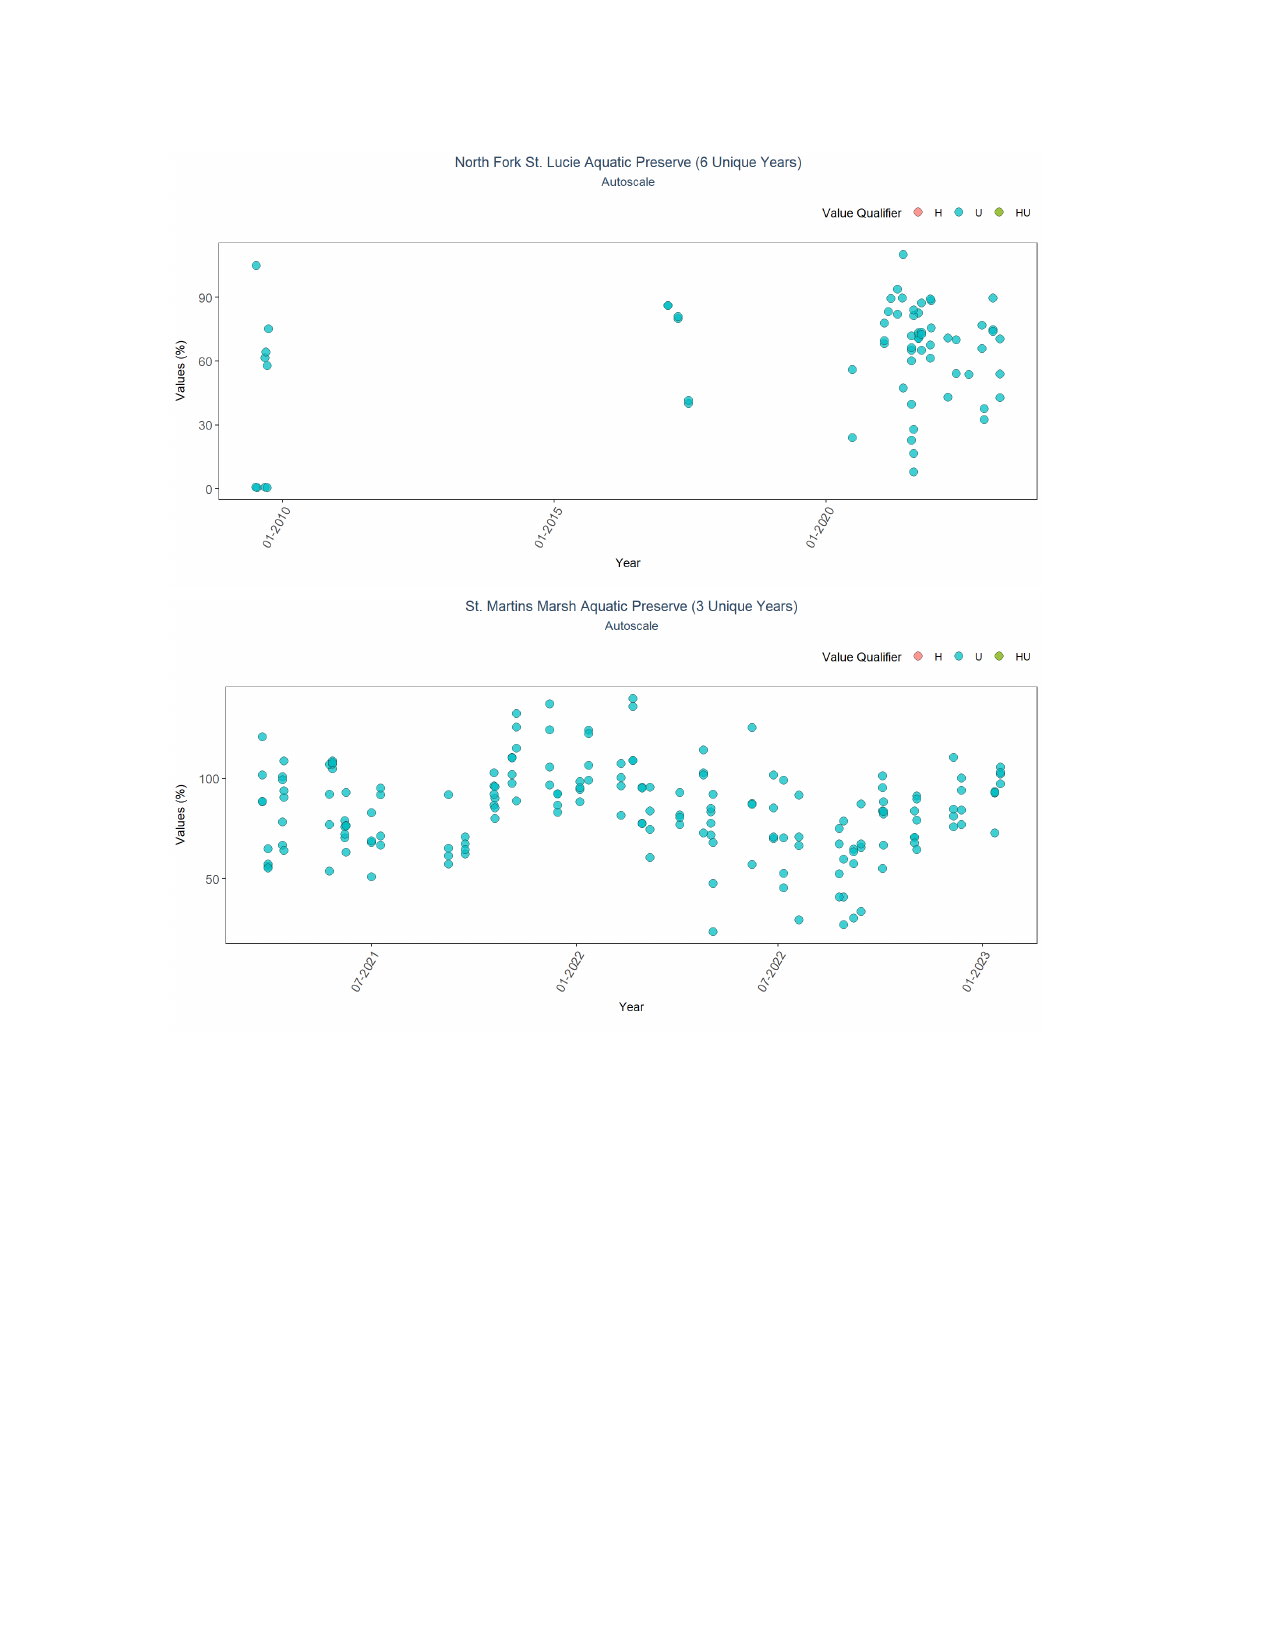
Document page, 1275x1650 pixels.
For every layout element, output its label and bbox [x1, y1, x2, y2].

picture [168, 150, 1044, 588]
picture [168, 593, 1044, 1032]
